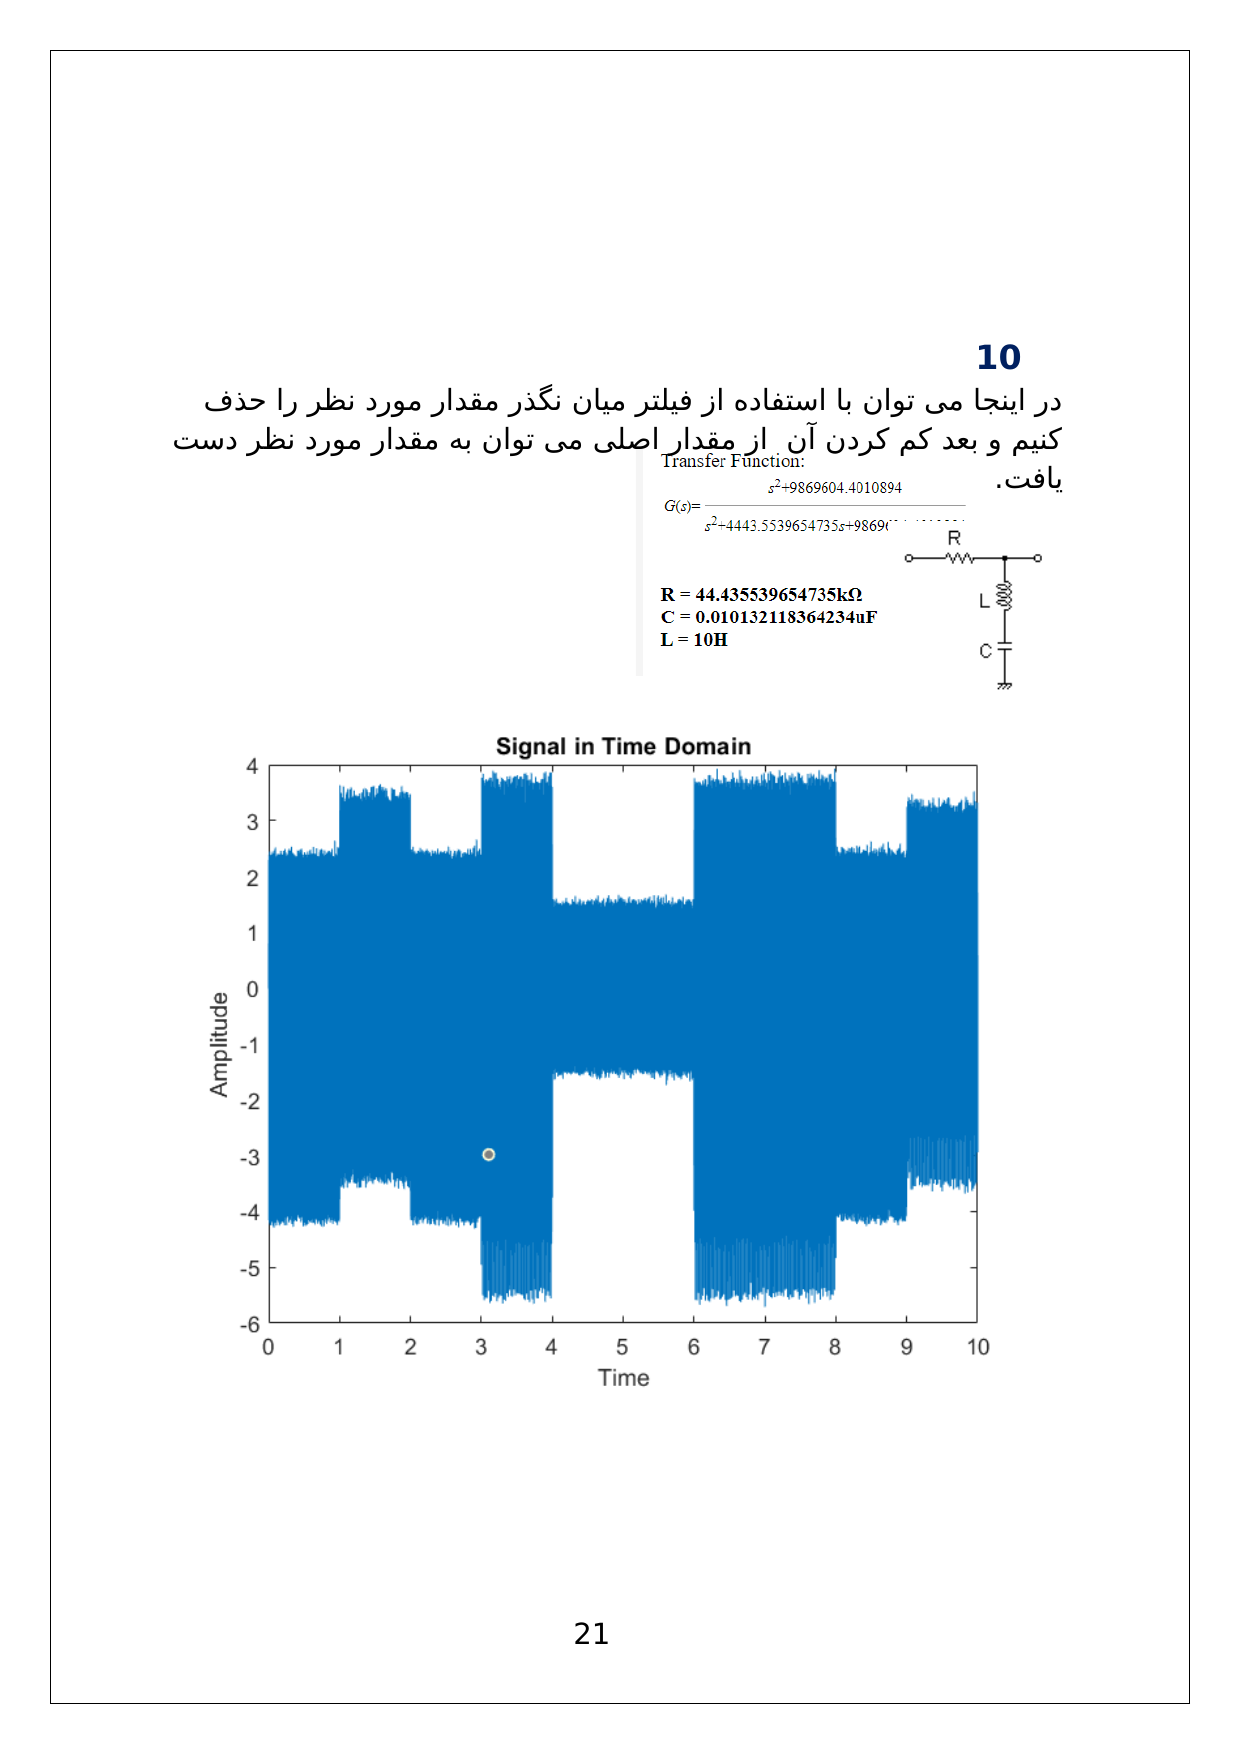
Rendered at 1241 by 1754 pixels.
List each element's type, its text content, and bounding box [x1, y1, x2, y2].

picture [150, 714, 1063, 1399]
picture [635, 443, 1084, 710]
subtitle 10 [150, 339, 1063, 377]
text در اینجا می توان با استفاده از فیلتر میان نگذر مقدار مورد نظر را حذف کنیم و بعد کم کردن آن از مقدار اصلی می توان به مقدار مورد نظر دست یافت. [150, 383, 1063, 495]
